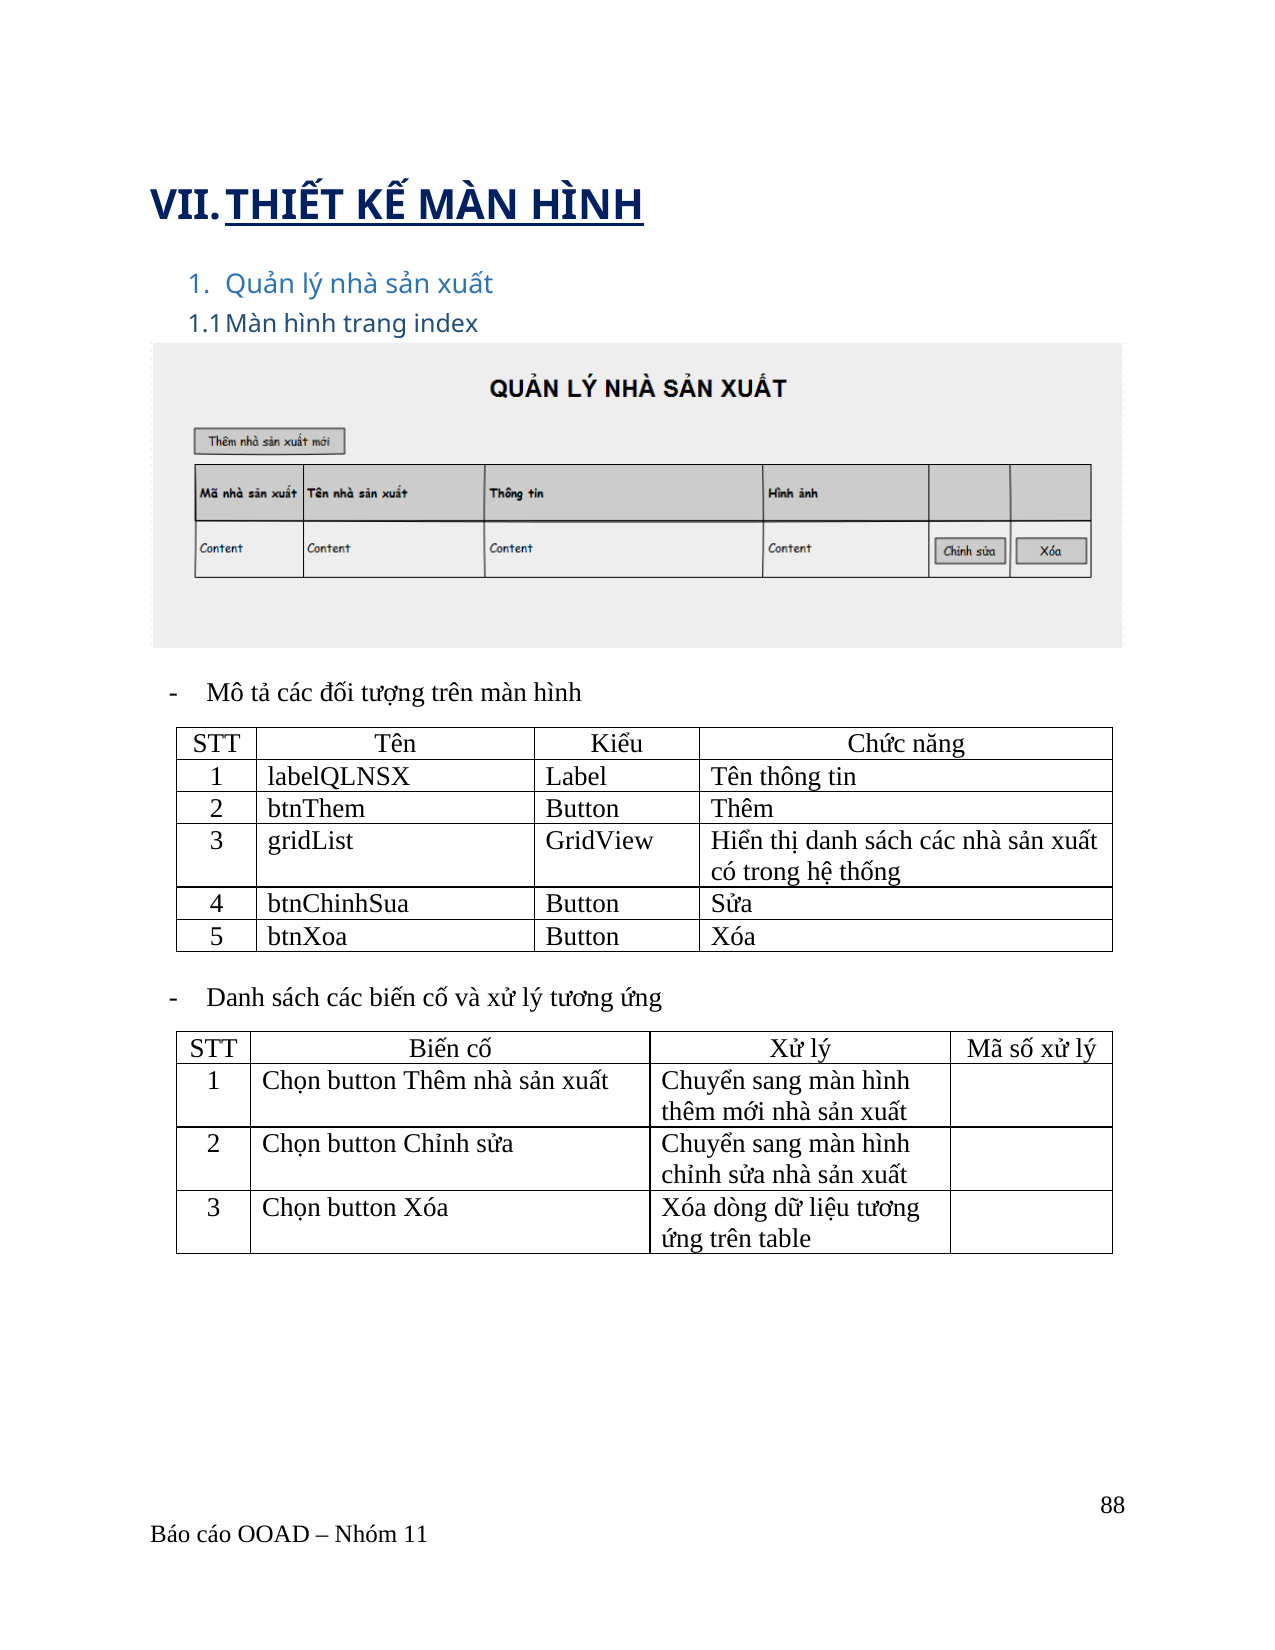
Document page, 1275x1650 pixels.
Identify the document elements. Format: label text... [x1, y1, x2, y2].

table_cell Xóa dòng dữ liệu tương ứng trên table [651, 1191, 950, 1253]
table_cell btnThem [257, 792, 534, 823]
table_cell Hiển thị danh sách các nhà sản xuất có trong hệ thống [700, 824, 1112, 886]
table_cell 1 [177, 760, 256, 791]
table_cell [951, 1128, 1112, 1190]
table_cell Sửa [700, 888, 1112, 919]
table_cell Xóa [700, 920, 1112, 951]
table_cell Tên thông tin [700, 760, 1112, 791]
subtitle THIẾT KẾ MÀN HÌNH [150, 175, 1125, 232]
table_cell Button [535, 792, 699, 823]
table_header Tên [257, 728, 534, 759]
table_cell Chọn button Chỉnh sửa [251, 1128, 649, 1190]
table_cell gridList [257, 824, 534, 886]
table_cell 3 [177, 1191, 250, 1253]
table_header Chức năng [700, 728, 1112, 759]
table_cell Chuyển sang màn hình thêm mới nhà sản xuất [651, 1064, 950, 1126]
table_cell 5 [177, 920, 256, 951]
table_cell btnXoa [257, 920, 534, 951]
table_cell Chọn button Thêm nhà sản xuất [251, 1064, 649, 1126]
table_cell 2 [177, 1128, 250, 1190]
table_cell 2 [177, 792, 256, 823]
table_cell Label [535, 760, 699, 791]
subtitle Màn hình trang index [187, 306, 1125, 339]
table_cell GridView [535, 824, 699, 886]
table_cell Button [535, 920, 699, 951]
table_header STT [177, 1032, 250, 1063]
table_cell Chọn button Xóa [251, 1191, 649, 1253]
table_header Biến cố [251, 1032, 649, 1063]
table_header STT [177, 728, 256, 759]
table_cell [951, 1191, 1112, 1253]
list Danh sách các biến cố và xử lý tương ứng [169, 981, 1125, 1012]
table_cell 1 [177, 1064, 250, 1126]
table_cell Chuyển sang màn hình chỉnh sửa nhà sản xuất [651, 1128, 950, 1190]
table_cell 3 [177, 824, 256, 886]
table_cell [951, 1064, 1112, 1126]
table_cell Button [535, 888, 699, 919]
picture [150, 339, 1125, 648]
table_cell btnChinhSua [257, 888, 534, 919]
list Mô tả các đối tượng trên màn hình [169, 676, 1125, 707]
table_header Mã số xử lý [951, 1032, 1112, 1063]
table_cell Thêm [700, 792, 1112, 823]
table_cell labelQLNSX [257, 760, 534, 791]
table_header Xử lý [651, 1032, 950, 1063]
table_cell 4 [177, 888, 256, 919]
table_header Kiểu [535, 728, 699, 759]
subtitle Quản lý nhà sản xuất [187, 265, 1125, 302]
